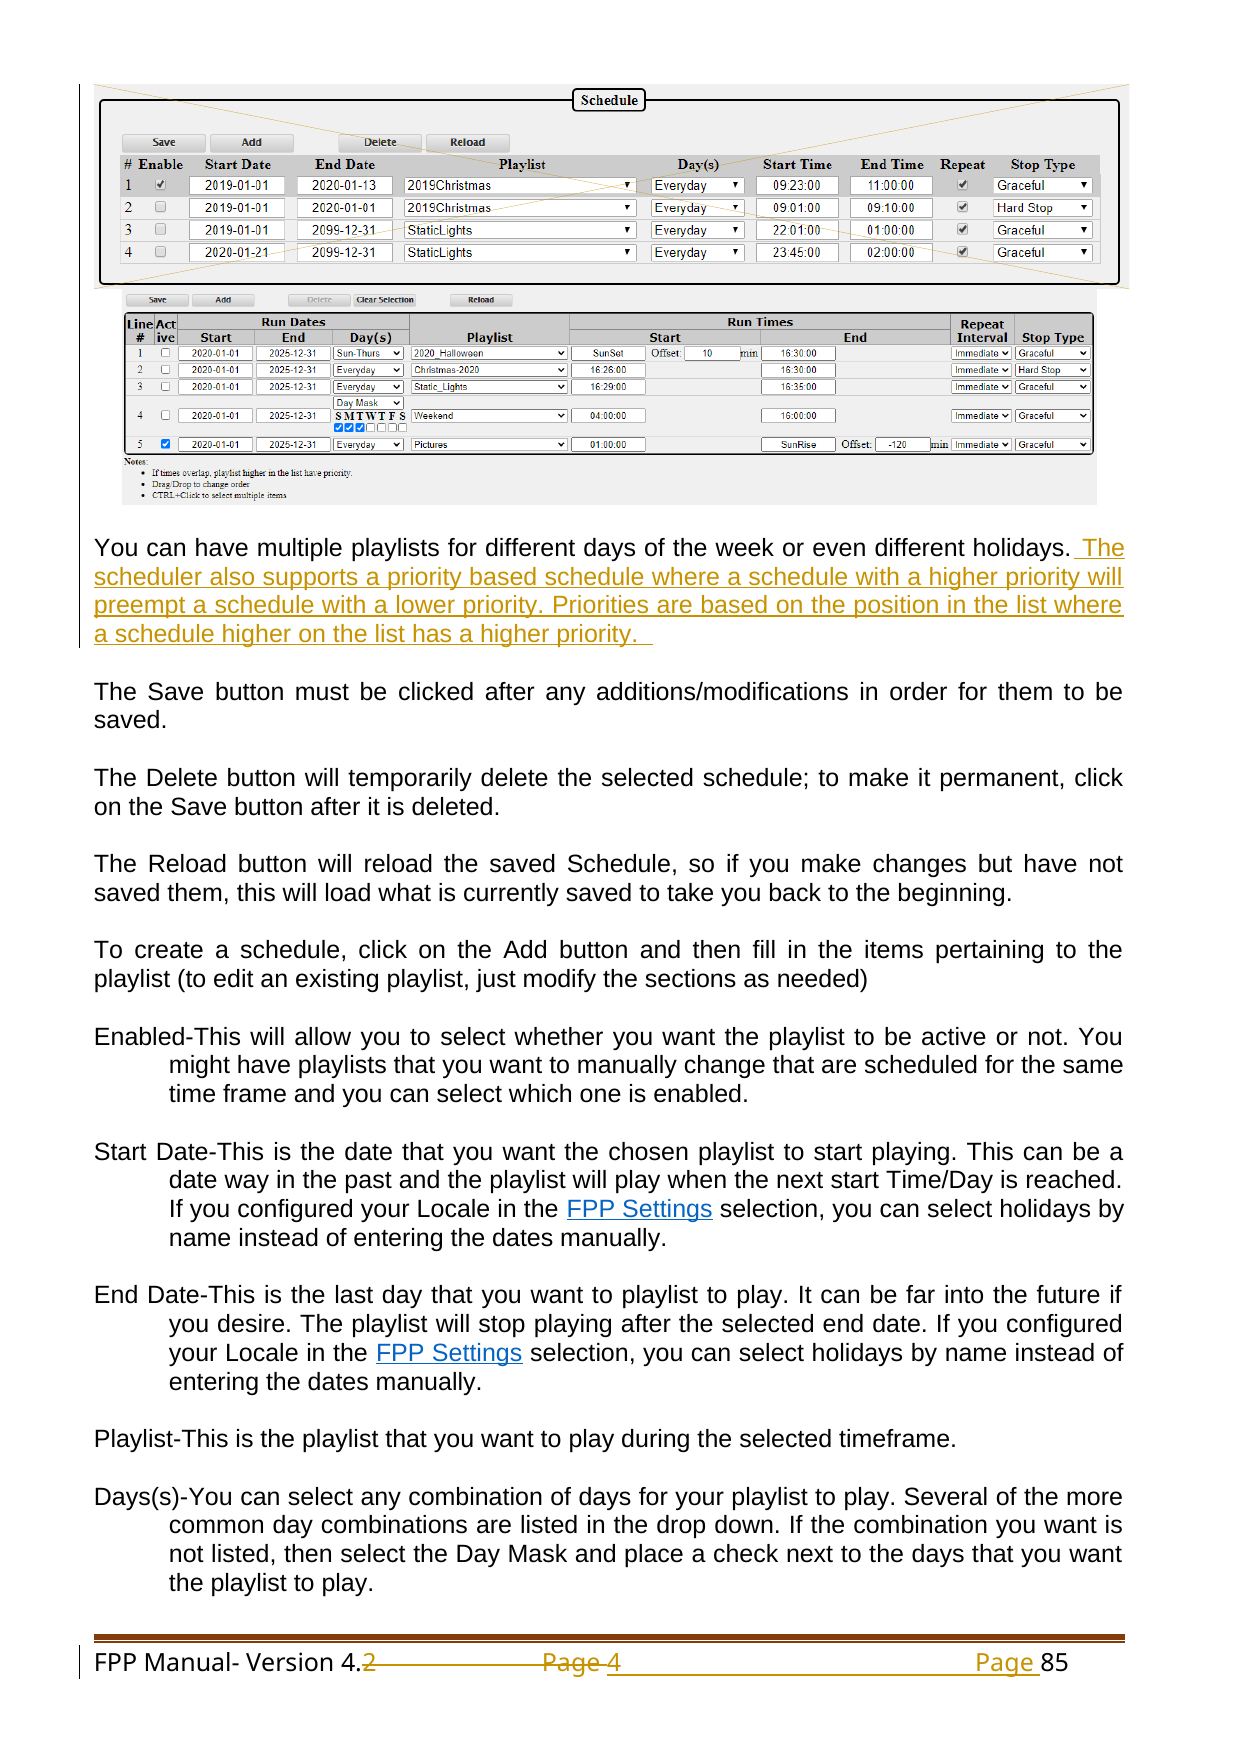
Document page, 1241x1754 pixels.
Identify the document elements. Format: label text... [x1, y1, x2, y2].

text Days(s)-You can select any combination of days for your playlist to play. Several of the more common day combinations are listed in the drop down. If the combination you want is not listed, then select the Day Mask and place a check next to the days that you want the playlist to play. [94, 1482, 1125, 1597]
text Start Date-This is the date that you want the chosen playlist to start playing. This can be a date way in the past and the playlist will play when the next start Time/Day is reached. If you configured your Locale in the FPP Settings selection, you can select holidays by name instead of entering the dates manually. [94, 1137, 1125, 1252]
picture [616, 85, 1130, 288]
text The Save button must be clicked after any additions/modifications in order for them to be saved. [94, 677, 1125, 734]
text Playlist-This is the playlist that you want to play during the selected timeframe. [94, 1424, 1125, 1453]
text Enabled-This will allow you to select whether you want the playlist to be active or not. You might have playlists that you want to manually change that are scheduled for the same time frame and you can select which one is enabled. [94, 1022, 1125, 1108]
picture [93, 85, 607, 288]
text You can have multiple playlists for different days of the week or even different holidays. [94, 533, 1125, 648]
text The Reload button will reload the saved Schedule, so if you make changes but have not saved them, this will load what is currently saved to take you back to the beginning. [94, 849, 1125, 907]
text The Delete button will temporarily delete the selected schedule; to make it permanent, click on the Save button after it is deleted. [94, 763, 1125, 821]
text End Date-This is the last day that you want to playlist to play. It can be far into the future if you desire. The playlist will stop playing after the selected end date. If you configured your Locale in the FPP Settings selection, you can select holidays by name instead of entering the dates manually. [94, 1281, 1125, 1396]
text To create a schedule, click on the Add button and then fill in the items pertaining to the playlist (to edit an existing playlist, just modify the sections as needed) [94, 936, 1125, 993]
picture [100, 187, 1123, 505]
picture [98, 84, 1125, 186]
